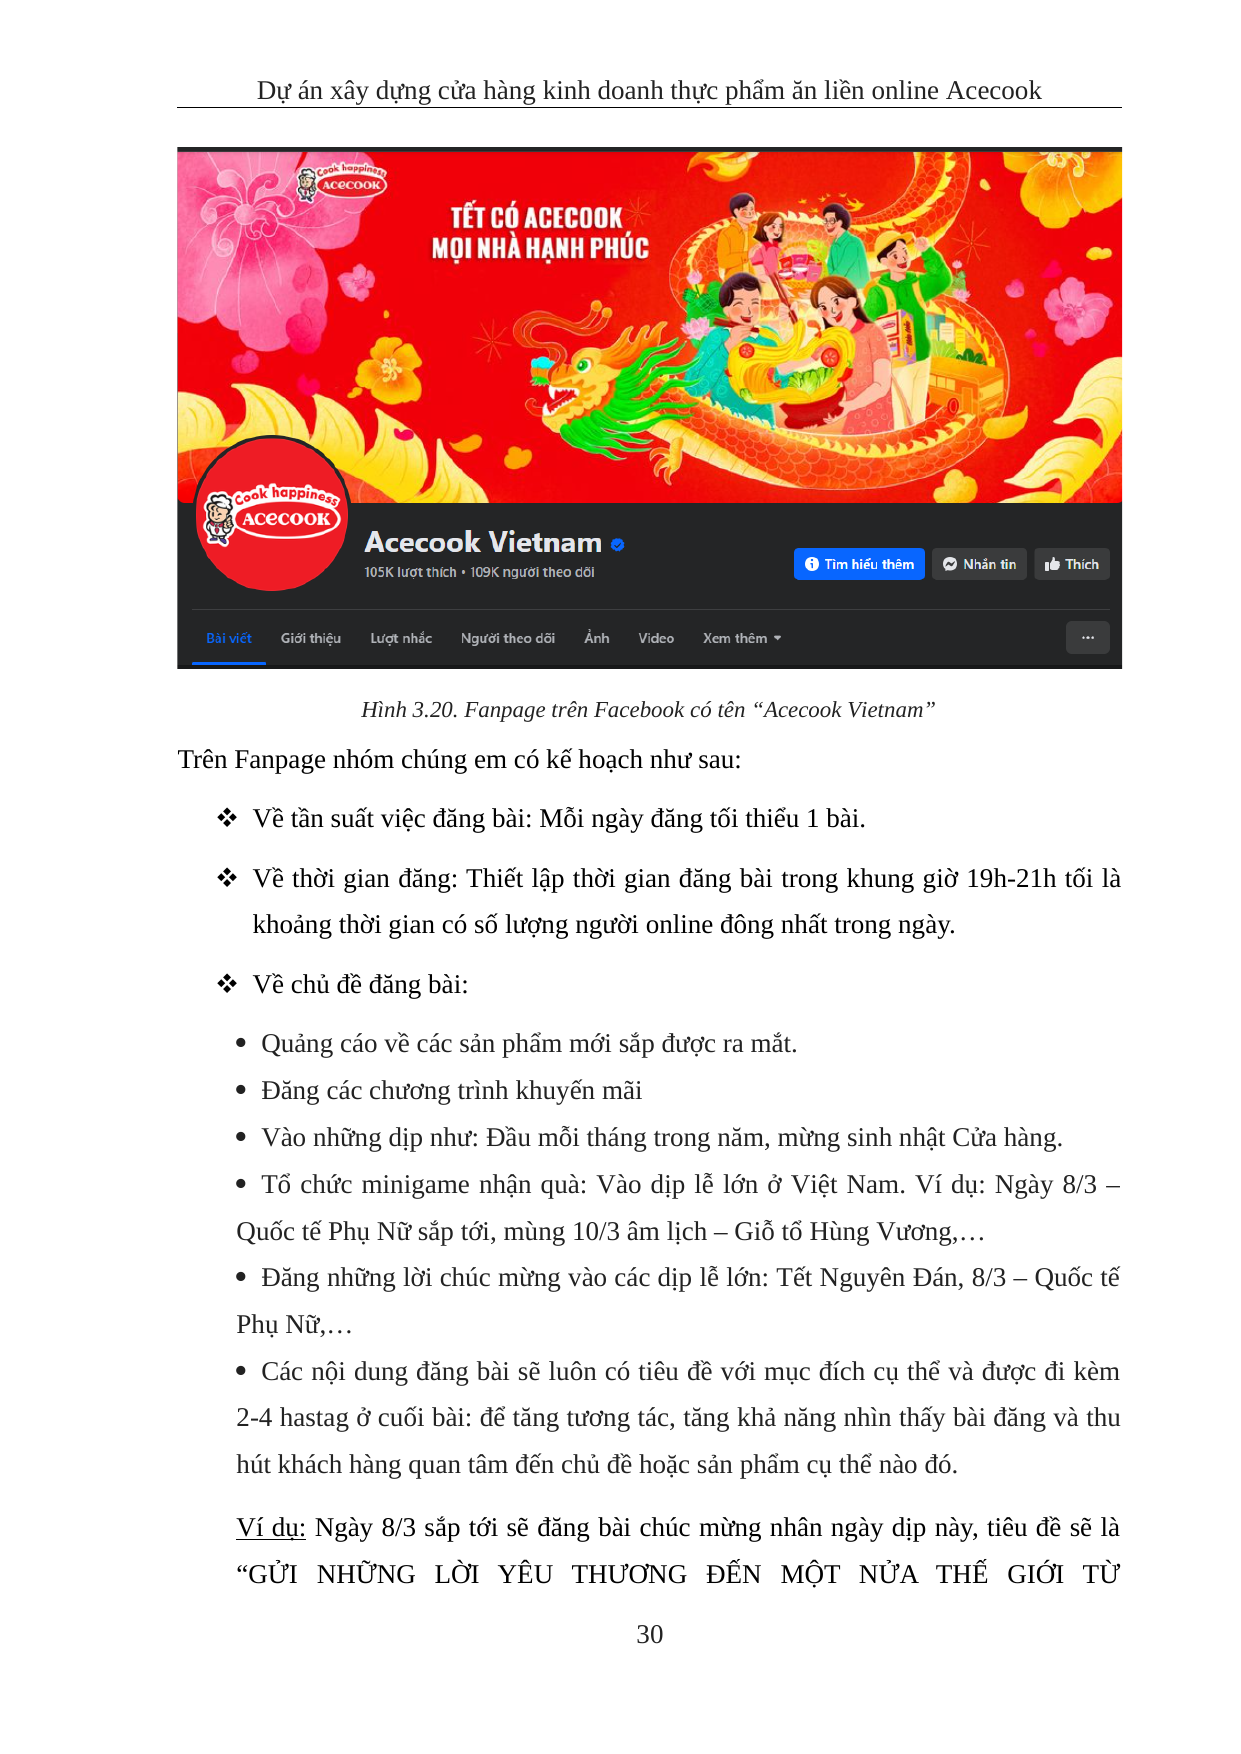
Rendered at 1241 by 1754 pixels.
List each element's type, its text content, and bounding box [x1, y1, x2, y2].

list Đăng các chương trình khuyến mãi [236, 1074, 1122, 1105]
list Vào những dịp như: Đầu mỗi tháng trong năm, mừng sinh nhật Cửa hàng. [236, 1121, 1122, 1152]
picture [177, 147, 1123, 669]
list Về thời gian đăng: Thiết lập thời gian đăng bài trong khung giờ 19h-21h tối là khoảng thời gian có số lượng người online đông nhất trong ngày. [215, 862, 1122, 940]
list Về tần suất việc đăng bài: Mỗi ngày đăng tối thiểu 1 bài. [215, 802, 1122, 834]
list Đăng những lời chúc mừng vào các dịp lễ lớn: Tết Nguyên Đán, 8/3 – Quốc tế Phụ Nữ,… [236, 1261, 1122, 1339]
list Quảng cáo về các sản phẩm mới sắp được ra mắt. [236, 1027, 1122, 1058]
text Hình 3.20. Fanpage trên Facebook có tên “Acecook Vietnam” [177, 696, 1122, 722]
list Về chủ đề đăng bài: [215, 968, 1122, 999]
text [236, 1511, 1122, 1589]
list Các nội dung đăng bài sẽ luôn có tiêu đề với mục đích cụ thể và được đi kèm 2-4 hastag ở cuối bài: để tăng tương tác, tăng khả năng nhìn thấy bài đăng và thu hút khách hàng quan tâm đến chủ đề hoặc sản phẩm cụ thể nào đó. [236, 1355, 1122, 1479]
text Trên Fanpage nhóm chúng em có kế hoạch như sau: [177, 743, 1122, 774]
list Tổ chức minigame nhận quà: Vào dịp lễ lớn ở Việt Nam. Ví dụ: Ngày 8/3 – Quốc tế Phụ Nữ sắp tới, mùng 10/3 âm lịch – Giỗ tổ Hùng Vương,… [236, 1168, 1122, 1246]
